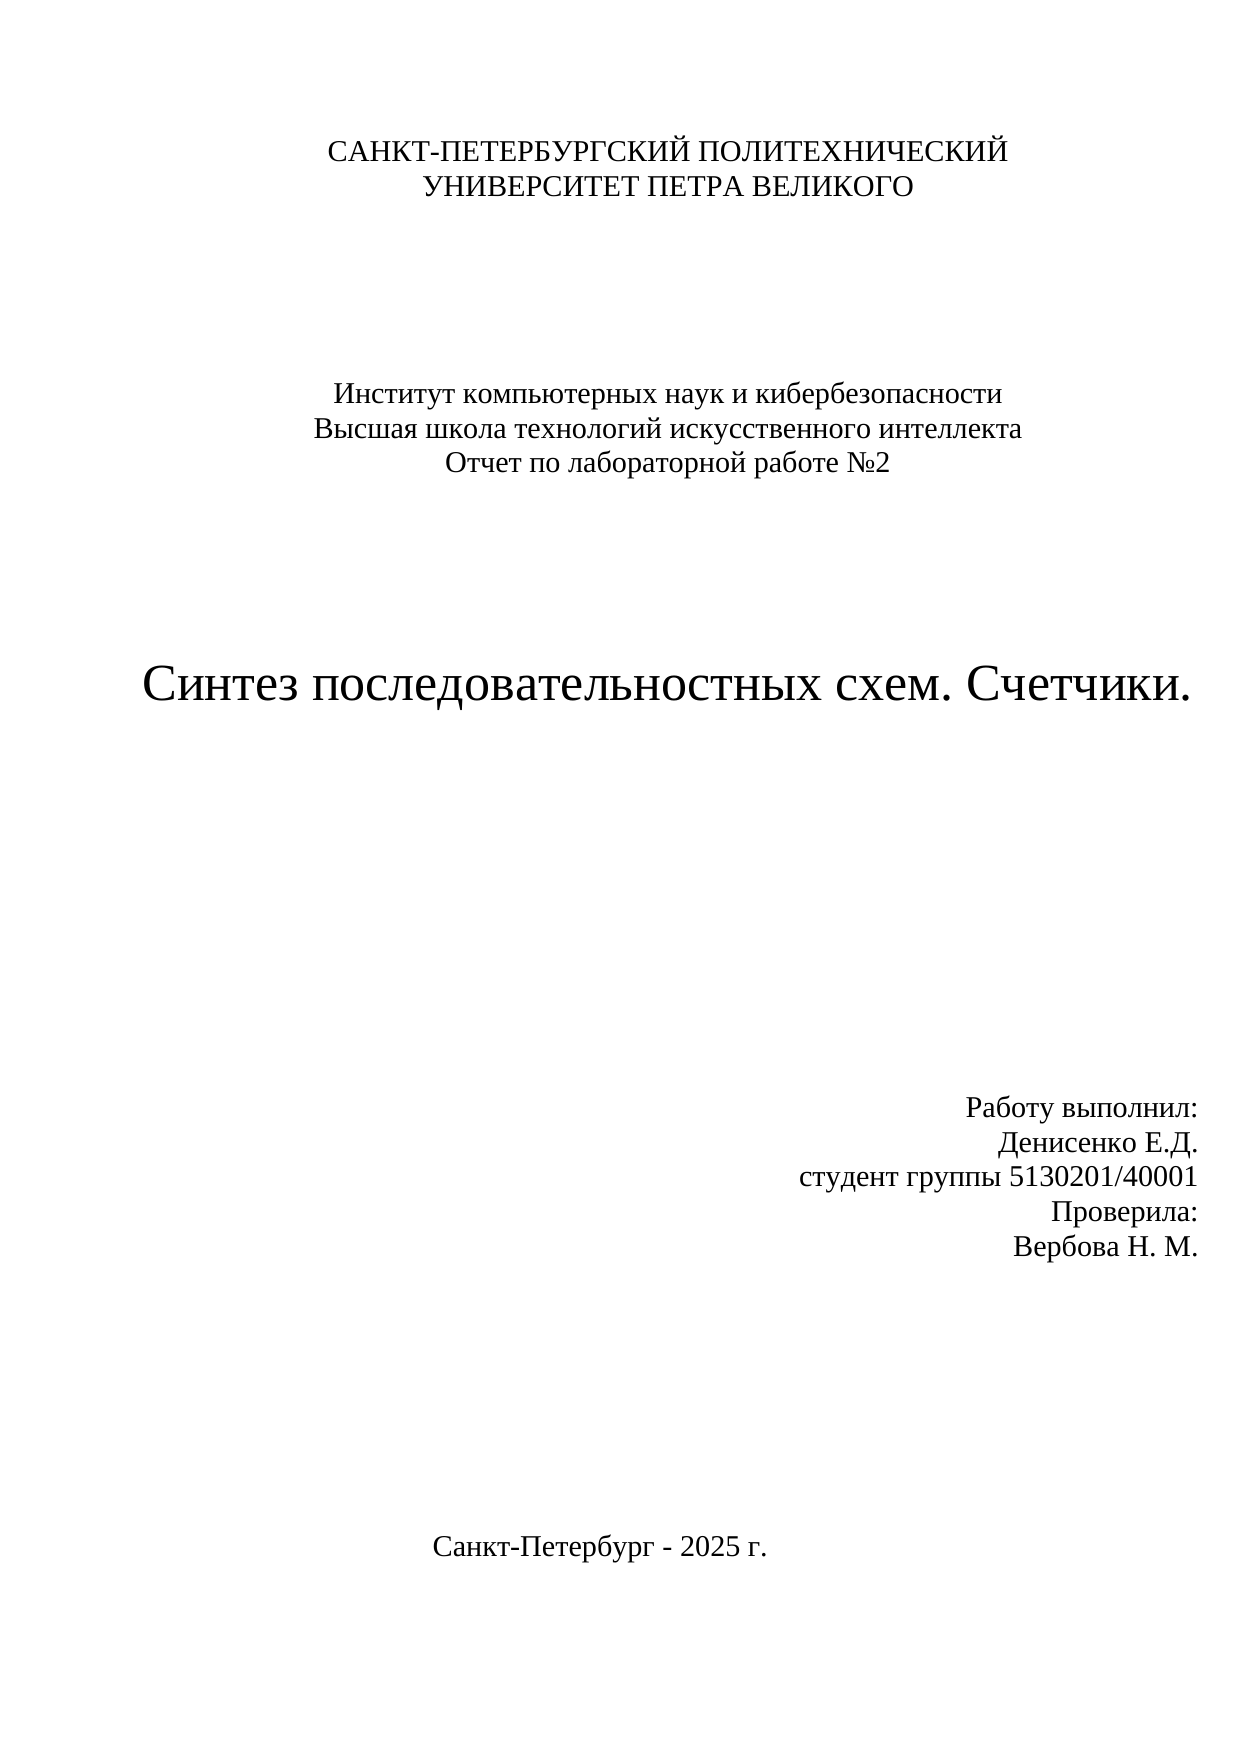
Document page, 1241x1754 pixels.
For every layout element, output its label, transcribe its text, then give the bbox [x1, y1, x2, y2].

text Институт компьютерных наук и кибербезопасности [137, 375, 1198, 410]
text Работу выполнил: [137, 1089, 1198, 1124]
text УНИВЕРСИТЕТ ПЕТРА ВЕЛИКОГО [137, 168, 1198, 203]
text САНКТ-ПЕТЕРБУРГСКИЙ ПОЛИТЕХНИЧЕСКИЙ [137, 133, 1198, 168]
text Санкт-Петербург - 2025 г. [359, 1528, 1198, 1563]
text Отчет по лабораторной работе №2 [137, 444, 1198, 479]
text Вербова Н. М. [137, 1228, 1198, 1262]
text Проверила: [137, 1193, 1198, 1228]
text Высшая школа технологий искусственного интеллекта [137, 410, 1198, 444]
text Синтез последовательностных схем. Счетчики. [137, 652, 1198, 712]
text студент группы 5130201/40001 [137, 1158, 1198, 1193]
text Денисенко Е.Д. [137, 1124, 1198, 1158]
